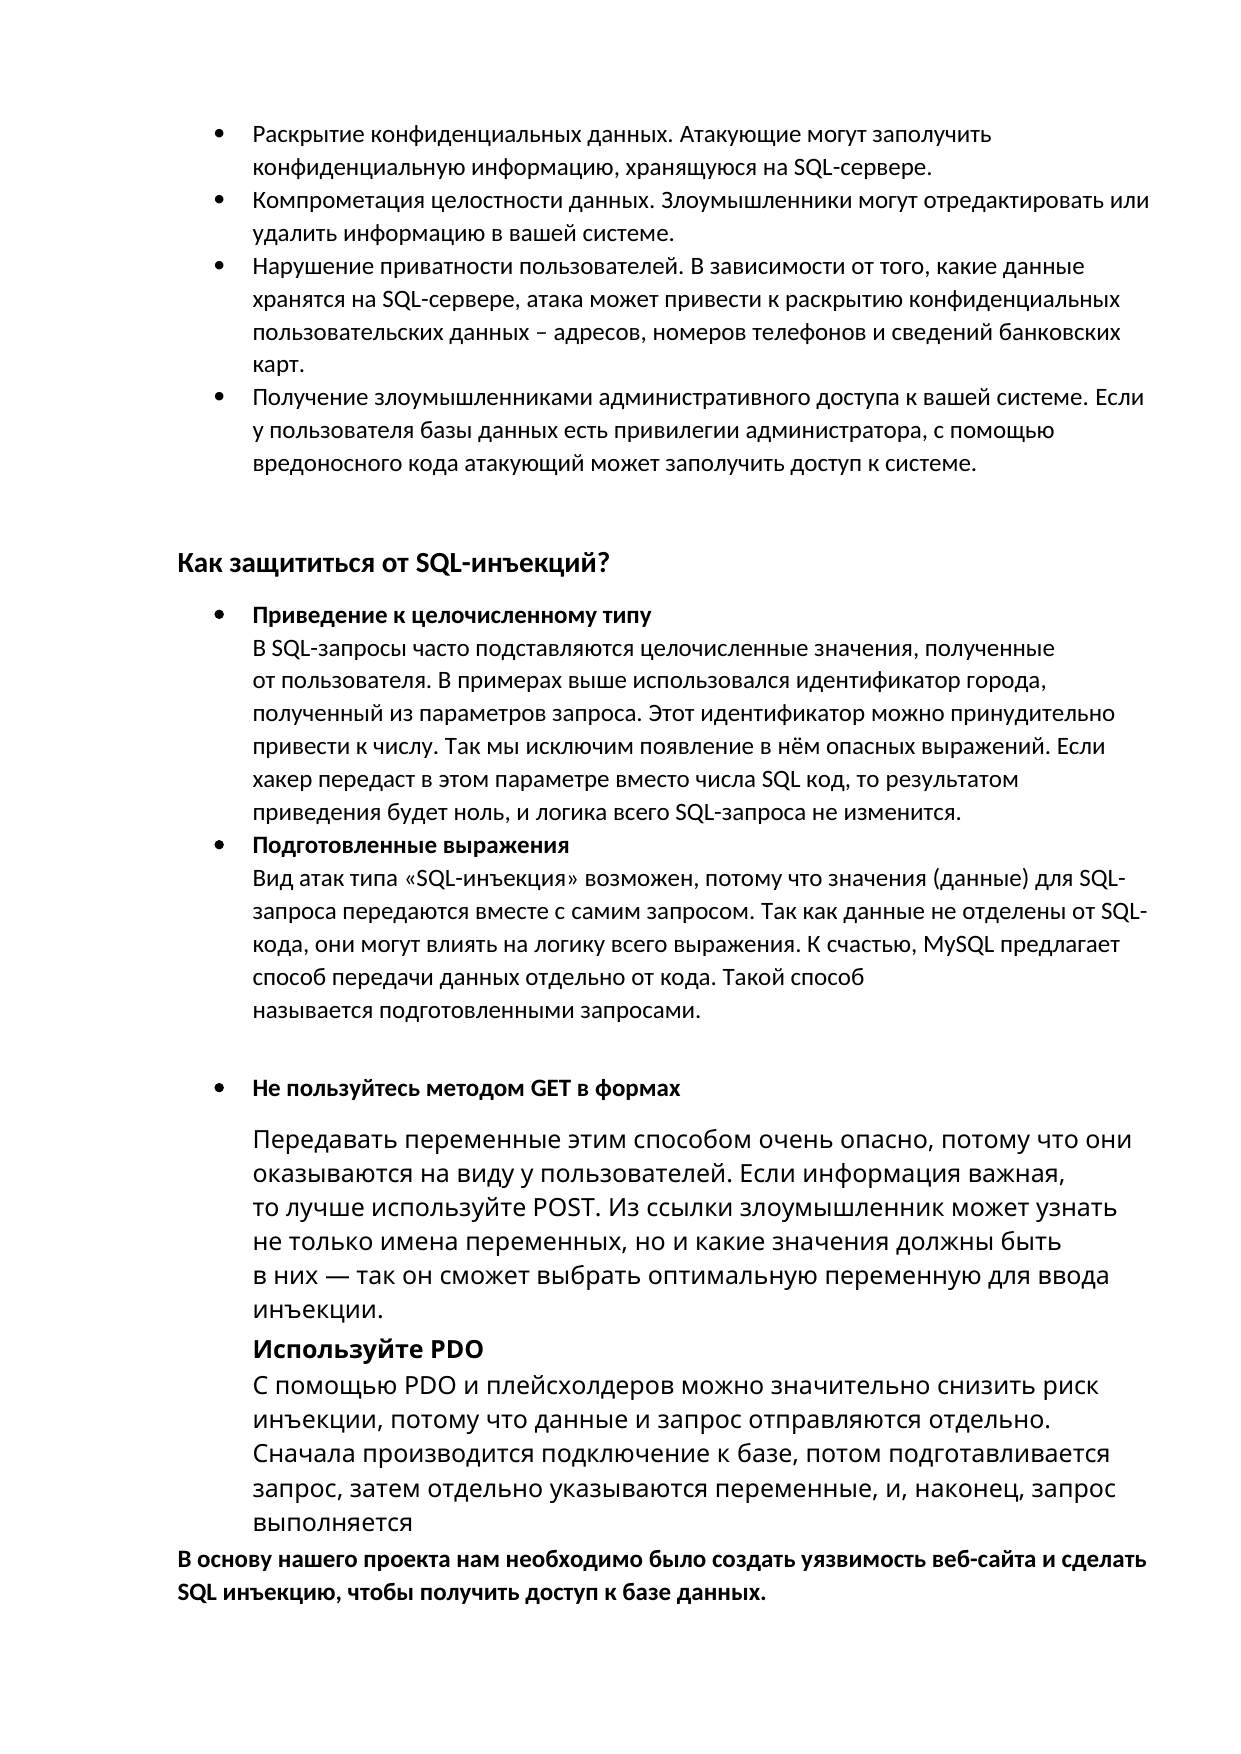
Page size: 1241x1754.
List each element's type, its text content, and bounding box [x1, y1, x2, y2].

list В SQL-запросы часто подставляются целочисленные значения, полученные от пользователя. В примерах выше использовался идентификатор города, полученный из параметров запроса. Этот идентификатор можно принудительно привести к числу. Так мы исключим появление в нём опасных выражений. Если хакер передаст в этом параметре вместо числа SQL код, то результатом приведения будет ноль, и логика всего SQL-запроса не изменится. [252, 632, 1152, 827]
text Как защититься от SQL-инъекций? [177, 544, 1152, 579]
list Получение злоумышленниками административного доступа к вашей системе. Если у пользователя базы данных есть привилегии администратора, с помощью вредоносного кода атакующий может заполучить доступ к системе. [215, 381, 1152, 478]
list Приведение к целочисленному типу [215, 599, 1152, 629]
text С помощью PDO и плейсхолдеров можно значительно снизить риск инъекции, потому что данные и запрос отправляются отдельно. Сначала производится подключение к базе, потом подготавливается запрос, затем отдельно указываются переменные, и, наконец, запрос выполняется [252, 1368, 1152, 1538]
list Компрометация целостности данных. Злоумышленники могут отредактировать или удалить информацию в вашей системе. [215, 184, 1152, 247]
list Нарушение приватности пользователей. В зависимости от того, какие данные хранятся на SQL-сервере, атака может привести к раскрытию конфиденциальных пользовательских данных – адресов, номеров телефонов и сведений банковских карт. [215, 250, 1152, 379]
list Подготовленные выражения [215, 829, 1152, 860]
list Вид атак типа «SQL-инъекция» возможен, потому что значения (данные) для SQL-запроса передаются вместе с самим запросом. Так как данные не отделены от SQL-кода, они могут влиять на логику всего выражения. К счастью, MySQL предлагает способ передачи данных отдельно от кода. Такой способ называется подготовленными запросами. [252, 862, 1152, 1024]
list Не пользуйтесь методом GET в формах [215, 1072, 1152, 1103]
text В основу нашего проекта нам необходимо было создать уязвимость веб-сайта и сделать SQL инъекцию, чтобы получить доступ к базе данных. [177, 1543, 1152, 1607]
list Раскрытие конфиденциальных данных. Атакующие могут заполучить конфиденциальную информацию, хранящуюся на SQL-сервере. [215, 118, 1152, 182]
subtitle Используйте PDO [252, 1331, 1152, 1365]
text Передавать переменные этим способом очень опасно, потому что они оказываются на виду у пользователей. Если информация важная, то лучше используйте POST. Из ссылки злоумышленник может узнать не только имена переменных, но и какие значения должны быть в них — так он сможет выбрать оптимальную переменную для ввода инъекции. [252, 1122, 1152, 1326]
